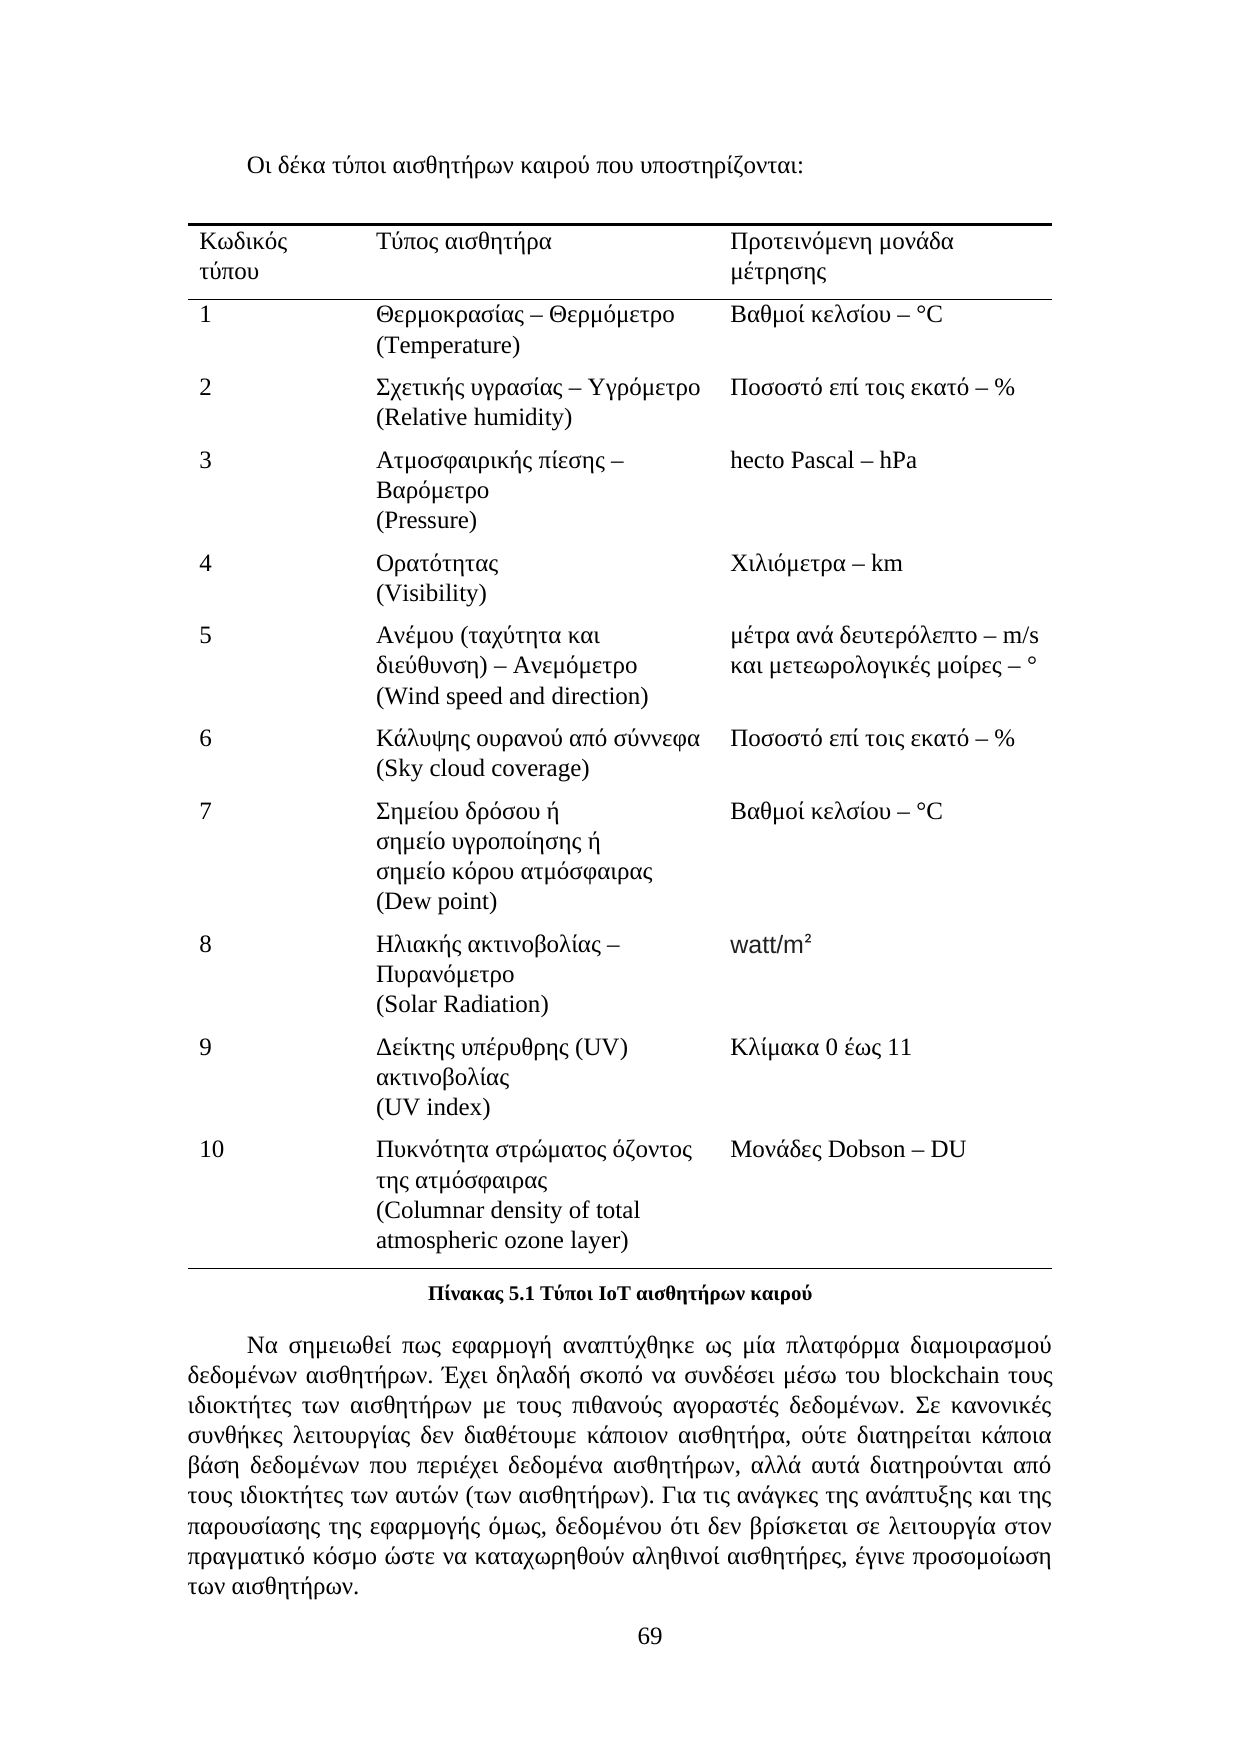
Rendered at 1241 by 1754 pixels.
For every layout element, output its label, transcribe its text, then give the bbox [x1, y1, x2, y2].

table_cell Σχετικής υγρασίας – Υγρόμετρο (Relative humidity) [365, 372, 719, 445]
table_cell 1 [188, 300, 364, 372]
table_cell Δείκτης υπέρυθρης (UV) ακτινοβολίας (UV index) [365, 1032, 719, 1134]
table_cell Κάλυψης ουρανού από σύννεφα (Sky cloud coverage) [365, 723, 719, 796]
text Οι δέκα τύποι αισθητήρων καιρού που υποστηρίζονται: [187, 150, 1053, 179]
table_header Προτεινόμενη μονάδα μέτρησης [719, 226, 1052, 298]
table_cell Ηλιακής ακτινοβολίας – Πυρανόμετρο (Solar Radiation) [365, 929, 719, 1032]
table_cell 2 [188, 372, 364, 445]
table_cell Ορατότητας (Visibility) [365, 548, 719, 621]
table_cell Σημείου δρόσου ή σημείο υγροποίησης ή σημείο κόρου ατμόσφαιρας (Dew point) [365, 796, 719, 929]
table_cell Κλίμακα 0 έως 11 [719, 1032, 1052, 1134]
table_cell Βαθμοί κελσίου – °C [719, 300, 1052, 372]
table_cell Μονάδες Dobson – DU [719, 1135, 1052, 1267]
table_cell Πυκνότητα στρώματος όζοντος της ατμόσφαιρας (Columnar density of total atmospheric ozone layer) [365, 1135, 719, 1267]
table_cell watt/m² [719, 929, 1052, 1032]
table_cell 8 [188, 929, 364, 1032]
table_cell 6 [188, 723, 364, 796]
table_cell Ποσοστό επί τοις εκατό – % [719, 723, 1052, 796]
table_cell Χιλιόμετρα – km [719, 548, 1052, 621]
table_cell 5 [188, 621, 364, 723]
table_header Τύπος αισθητήρα [365, 226, 719, 298]
table_cell Θερμοκρασίας – Θερμόμετρο (Temperature) [365, 300, 719, 372]
table_cell 3 [188, 445, 364, 548]
table_cell 9 [188, 1032, 364, 1134]
table_cell hecto Pascal – hPa [719, 445, 1052, 548]
table_cell Βαθμοί κελσίου – °C [719, 796, 1052, 929]
table_cell 4 [188, 548, 364, 621]
table_cell 10 [188, 1135, 364, 1267]
table_cell Ατμοσφαιρικής πίεσης – Βαρόμετρο (Pressure) [365, 445, 719, 548]
table_header Κωδικός τύπου [188, 226, 364, 298]
text Να σημειωθεί πως εφαρμογή αναπτύχθηκε ως μία πλατφόρμα διαμοιρασμού δεδομένων αισθητήρων. Έχει δηλαδή σκοπό να συνδέσει μέσω του blockchain τους ιδιοκτήτες των αισθητήρων με τους πιθανούς αγοραστές δεδομένων. Σε κανονικές συνθήκες λειτουργίας δεν διαθέτουμε κάποιον αισθητήρα, ούτε διατηρείται κάποια βάση δεδομένων που περιέχει δεδομένα αισθητήρων, αλλά αυτά διατηρούνται από τους ιδιοκτήτες των αυτών (των αισθητήρων). Για τις ανάγκες της ανάπτυξης και της παρουσίασης της εφαρμογής όμως, δεδομένου ότι δεν βρίσκεται σε λειτουργία στον πραγματικό κόσμο ώστε να καταχωρηθούν αληθινοί αισθητήρες, έγινε προσομοίωση των αισθητήρων. [187, 1330, 1053, 1600]
table_cell 7 [188, 796, 364, 929]
table_cell Ποσοστό επί τοις εκατό – % [719, 372, 1052, 445]
table_cell Ανέμου (ταχύτητα και διεύθυνση) – Ανεμόμετρο (Wind speed and direction) [365, 621, 719, 723]
table_cell μέτρα ανά δευτερόλεπτο – m/s και μετεωρολογικές μοίρες – ° [719, 621, 1052, 723]
text Πίνακας 5.1 Τύποι IoT αισθητήρων καιρού [187, 1281, 1053, 1305]
